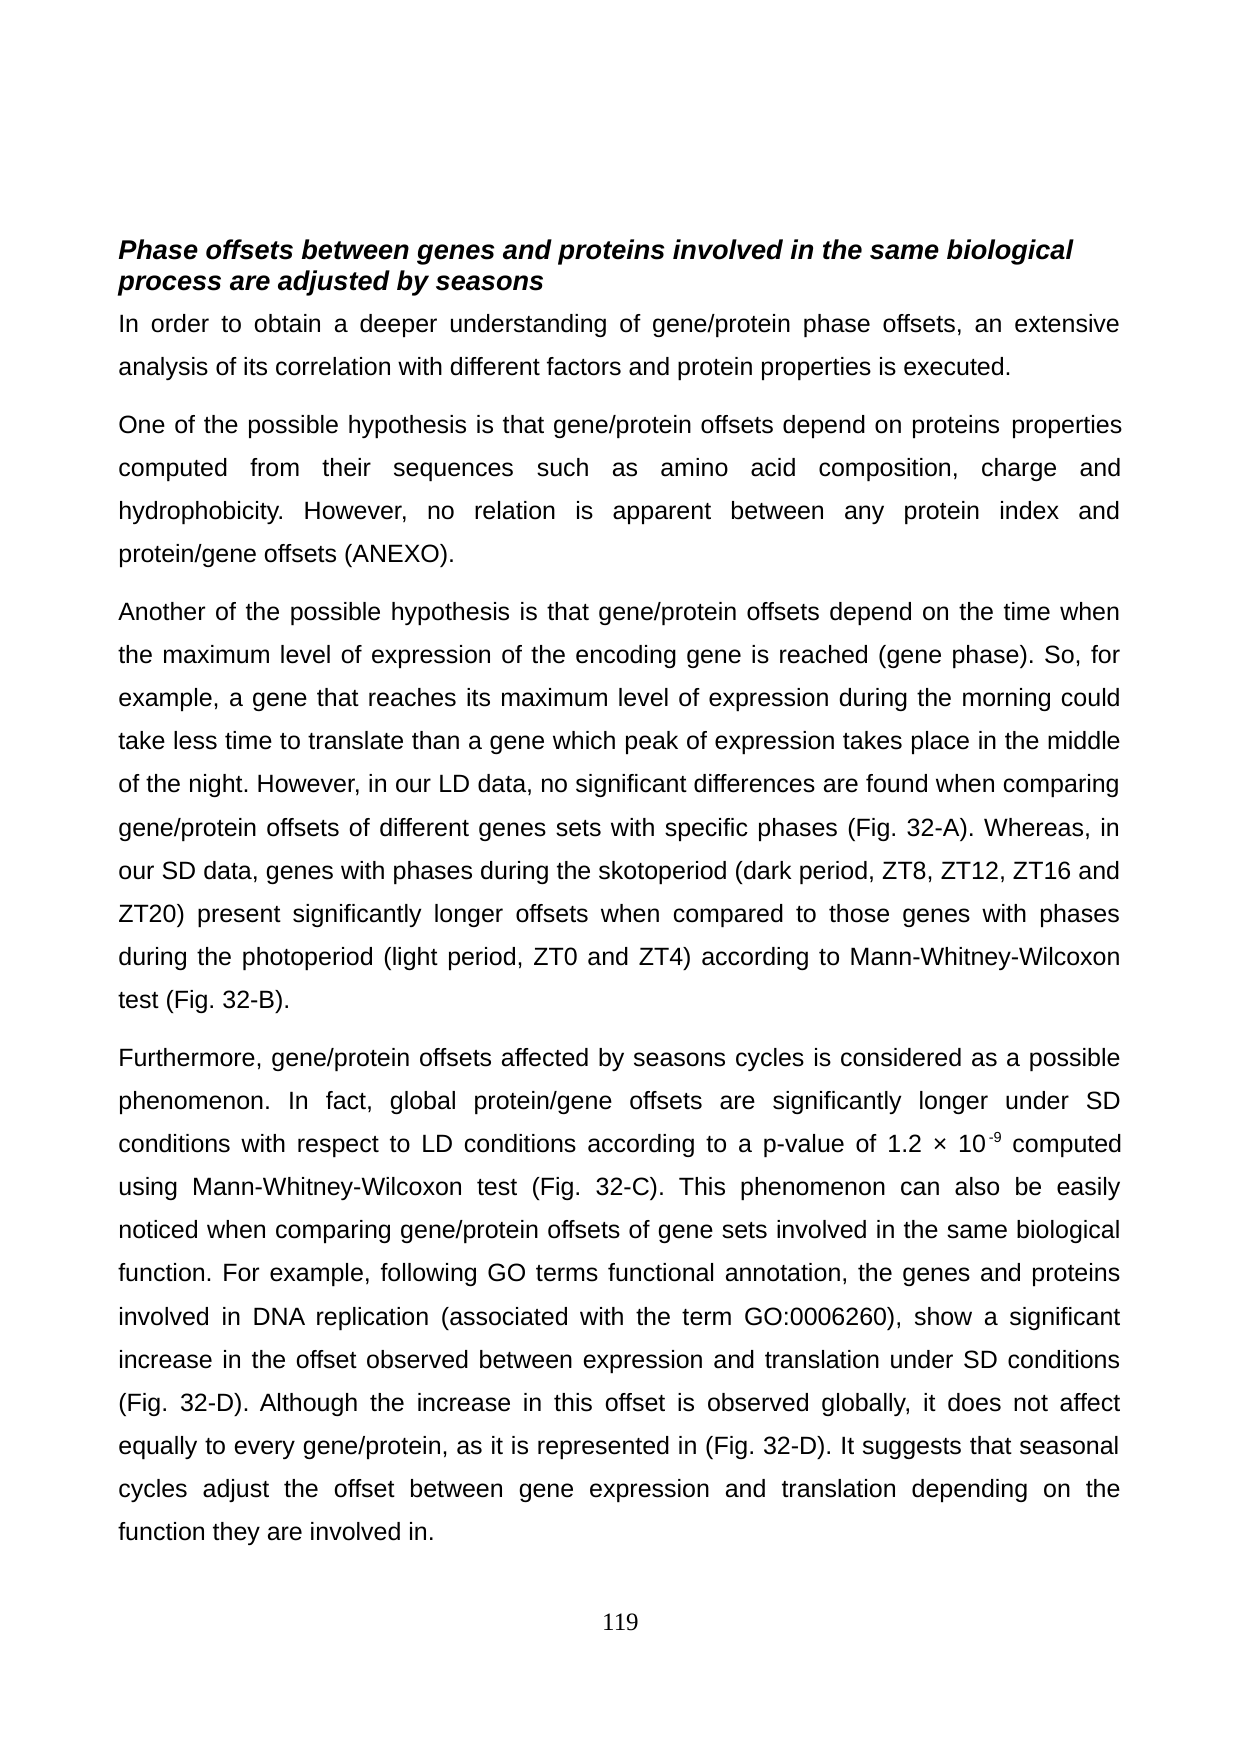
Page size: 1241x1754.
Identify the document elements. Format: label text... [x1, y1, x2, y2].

text Furthermore, gene/protein offsets affected by seasons cycles is considered as a possible phenomenon. In fact, global protein/gene offsets are significantly longer under SD conditions with respect to LD conditions according to a p-value of 1.2 × 10-9 computed using Mann-Whitney-Wilcoxon test (Fig. 32-C). This phenomenon can also be easily noticed when comparing gene/protein offsets of gene sets involved in the same biological function. For example, following GO terms functional annotation, the genes and proteins involved in DNA replication (associated with the term GO:0006260), show a significant increase in the offset observed between expression and translation under SD conditions (Fig. 32-D). Although the increase in this offset is observed globally, it does not affect equally to every gene/protein, as it is represented in (Fig. 32-D). It suggests that seasonal cycles adjust the offset between gene expression and translation depending on the function they are involved in. [118, 1043, 1122, 1546]
text One of the possible hypothesis is that gene/protein offsets depend on proteins properties computed from their sequences such as amino acid composition, charge and hydrophobicity. However, no relation is apparent between any protein index and protein/gene offsets (ANEXO). [118, 410, 1122, 568]
text In order to obtain a deeper understanding of gene/protein phase offsets, an extensive analysis of its correlation with different factors and protein properties is executed. [118, 309, 1122, 381]
text Another of the possible hypothesis is that gene/protein offsets depend on the time when the maximum level of expression of the encoding gene is reached (gene phase). So, for example, a gene that reaches its maximum level of expression during the morning could take less time to translate than a gene which peak of expression takes place in the middle of the night. However, in our LD data, no significant differences are found when comparing gene/protein offsets of different genes sets with specific phases (Fig. 32-A). Whereas, in our SD data, genes with phases during the skotoperiod (dark period, ZT8, ZT12, ZT16 and ZT20) present significantly longer offsets when compared to those genes with phases during the photoperiod (light period, ZT0 and ZT4) according to Mann-Whitney-Wilcoxon test (Fig. 32-B). [118, 597, 1122, 1014]
subtitle Phase offsets between genes and proteins involved in the same biological process are adjusted by seasons [118, 234, 1122, 297]
